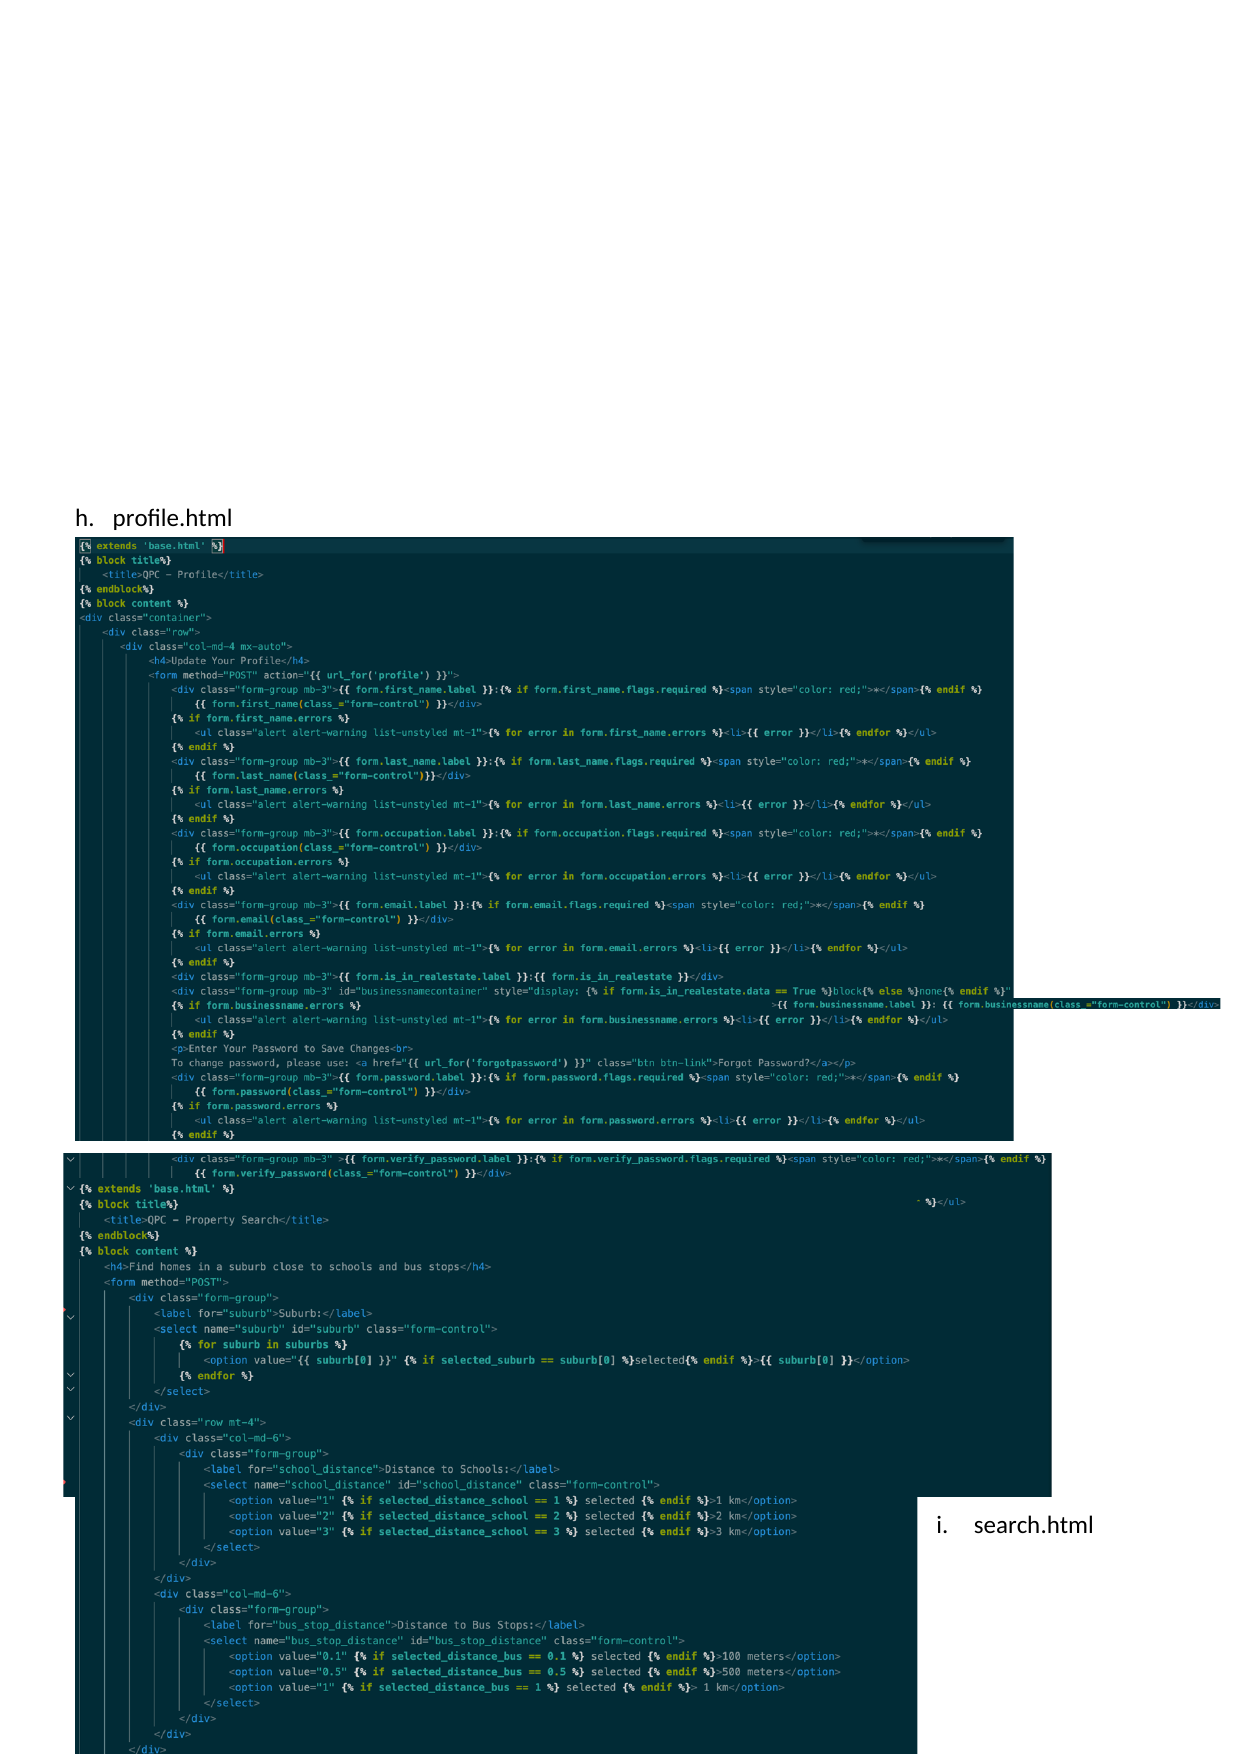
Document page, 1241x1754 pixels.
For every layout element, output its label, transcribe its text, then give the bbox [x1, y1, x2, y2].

picture [142, 1280, 153, 1285]
picture [323, 1119, 337, 1123]
picture [173, 744, 182, 752]
picture [99, 1232, 115, 1238]
picture [986, 1002, 999, 1007]
picture [696, 686, 706, 692]
picture [674, 1668, 690, 1675]
picture [1130, 1002, 1143, 1007]
picture [529, 1018, 539, 1023]
picture [638, 831, 648, 838]
picture [273, 1607, 286, 1612]
picture [398, 1514, 407, 1519]
picture [406, 1481, 415, 1488]
picture [704, 1356, 721, 1363]
picture [97, 585, 119, 592]
picture [492, 1683, 502, 1690]
picture [859, 1003, 883, 1007]
picture [429, 1653, 440, 1659]
picture [454, 686, 470, 692]
picture [645, 731, 665, 735]
picture [599, 973, 607, 980]
picture [184, 673, 193, 678]
picture [673, 1074, 683, 1080]
picture [227, 537, 1014, 552]
picture [417, 1497, 428, 1503]
picture [236, 932, 251, 937]
picture [684, 758, 694, 764]
picture [656, 1683, 664, 1691]
picture [343, 1357, 353, 1363]
list search.html [918, 1509, 1165, 1540]
picture [396, 1172, 406, 1176]
picture [393, 1670, 403, 1675]
picture [667, 688, 677, 694]
picture [93, 539, 224, 553]
picture [153, 1216, 161, 1223]
picture [271, 717, 292, 721]
picture [262, 1483, 284, 1488]
picture [117, 1185, 134, 1192]
picture [621, 975, 631, 980]
picture [644, 1496, 653, 1503]
picture [173, 787, 182, 795]
picture [196, 887, 211, 894]
picture [628, 1119, 639, 1123]
picture [287, 1341, 308, 1348]
picture [155, 602, 165, 606]
picture [323, 803, 337, 807]
picture [193, 1186, 203, 1192]
picture [346, 988, 355, 994]
picture [253, 860, 268, 865]
picture [1001, 1158, 1013, 1162]
picture [846, 1117, 861, 1123]
picture [198, 1374, 215, 1379]
picture [479, 1356, 490, 1363]
picture [199, 1592, 208, 1597]
picture [512, 1062, 521, 1067]
picture [415, 990, 428, 994]
picture [202, 1062, 213, 1066]
picture [196, 743, 205, 750]
picture [880, 903, 889, 908]
picture [1029, 1003, 1048, 1007]
picture [512, 1018, 521, 1023]
picture [857, 731, 872, 736]
picture [173, 1131, 182, 1138]
picture [241, 1090, 251, 1096]
picture [598, 688, 619, 692]
picture [505, 1668, 521, 1675]
picture [236, 1105, 251, 1110]
picture [535, 904, 550, 908]
picture [661, 1512, 677, 1519]
picture [426, 688, 441, 692]
picture [667, 832, 677, 838]
picture [502, 830, 510, 836]
picture [581, 904, 596, 909]
picture [800, 1003, 814, 1007]
picture [241, 918, 251, 922]
picture [553, 1076, 567, 1080]
picture [645, 803, 659, 807]
picture [189, 1131, 211, 1138]
picture [490, 1156, 504, 1162]
picture [265, 788, 285, 793]
picture [258, 1639, 284, 1644]
picture [173, 858, 182, 866]
picture [454, 830, 470, 836]
picture [159, 1187, 171, 1192]
picture [642, 1685, 652, 1690]
picture [417, 1512, 428, 1519]
picture [662, 1018, 677, 1023]
picture [926, 760, 941, 765]
picture [696, 830, 706, 836]
picture [344, 1528, 353, 1536]
picture [414, 760, 429, 764]
picture [610, 947, 625, 951]
picture [505, 1652, 521, 1659]
picture [411, 1467, 420, 1473]
picture [782, 688, 792, 692]
picture [627, 874, 646, 879]
picture [174, 715, 182, 721]
picture [142, 1250, 153, 1254]
picture [674, 1652, 684, 1659]
picture [161, 1201, 172, 1208]
picture [449, 760, 464, 765]
picture [892, 989, 901, 994]
picture [414, 1172, 424, 1176]
picture [271, 774, 292, 779]
picture [267, 1340, 274, 1348]
picture [224, 1031, 234, 1039]
picture [279, 702, 297, 706]
picture [343, 1512, 353, 1520]
picture [315, 1341, 321, 1348]
picture [586, 1356, 595, 1363]
picture [915, 1074, 930, 1080]
picture [212, 1327, 227, 1332]
picture [474, 1670, 487, 1675]
picture [485, 802, 492, 809]
picture [429, 1669, 440, 1675]
picture [661, 1497, 677, 1503]
picture [485, 874, 492, 881]
picture [571, 1356, 583, 1363]
picture [196, 815, 205, 822]
picture [305, 1090, 314, 1095]
picture [812, 945, 821, 950]
picture [681, 1356, 697, 1365]
picture [80, 539, 90, 553]
picture [937, 831, 949, 836]
picture [389, 904, 401, 908]
list profile.html [75, 502, 1165, 533]
picture [189, 959, 205, 965]
picture [327, 731, 337, 735]
picture [405, 1356, 416, 1365]
picture [189, 1031, 205, 1037]
picture [224, 959, 233, 967]
picture [849, 1356, 855, 1364]
picture [967, 988, 976, 994]
picture [726, 1668, 733, 1675]
picture [417, 1684, 428, 1690]
picture [185, 658, 193, 663]
picture [668, 1528, 677, 1535]
picture [794, 1018, 803, 1023]
picture [327, 1018, 337, 1022]
picture [593, 1018, 602, 1023]
picture [505, 1356, 521, 1363]
picture [575, 1076, 588, 1080]
picture [910, 758, 919, 764]
picture [288, 1004, 303, 1009]
picture [202, 1218, 215, 1224]
picture [841, 945, 849, 951]
picture [656, 760, 668, 766]
picture [511, 1530, 520, 1535]
picture [230, 1341, 240, 1348]
picture [703, 1158, 717, 1163]
picture [643, 1528, 653, 1536]
picture [489, 974, 504, 980]
picture [609, 1017, 619, 1023]
picture [684, 945, 692, 953]
picture [644, 1512, 653, 1519]
picture [495, 758, 504, 764]
picture [561, 975, 574, 979]
picture [324, 1357, 340, 1363]
picture [323, 875, 337, 879]
picture [436, 1527, 446, 1535]
picture [593, 760, 607, 764]
picture [786, 1356, 795, 1363]
picture [937, 688, 949, 693]
picture [857, 875, 872, 879]
picture [638, 902, 648, 908]
picture [155, 557, 165, 563]
picture [426, 975, 435, 980]
picture [868, 1018, 880, 1023]
picture [720, 988, 729, 994]
picture [644, 1076, 659, 1082]
picture [851, 801, 867, 808]
picture [628, 1018, 642, 1023]
picture [615, 1076, 625, 1082]
